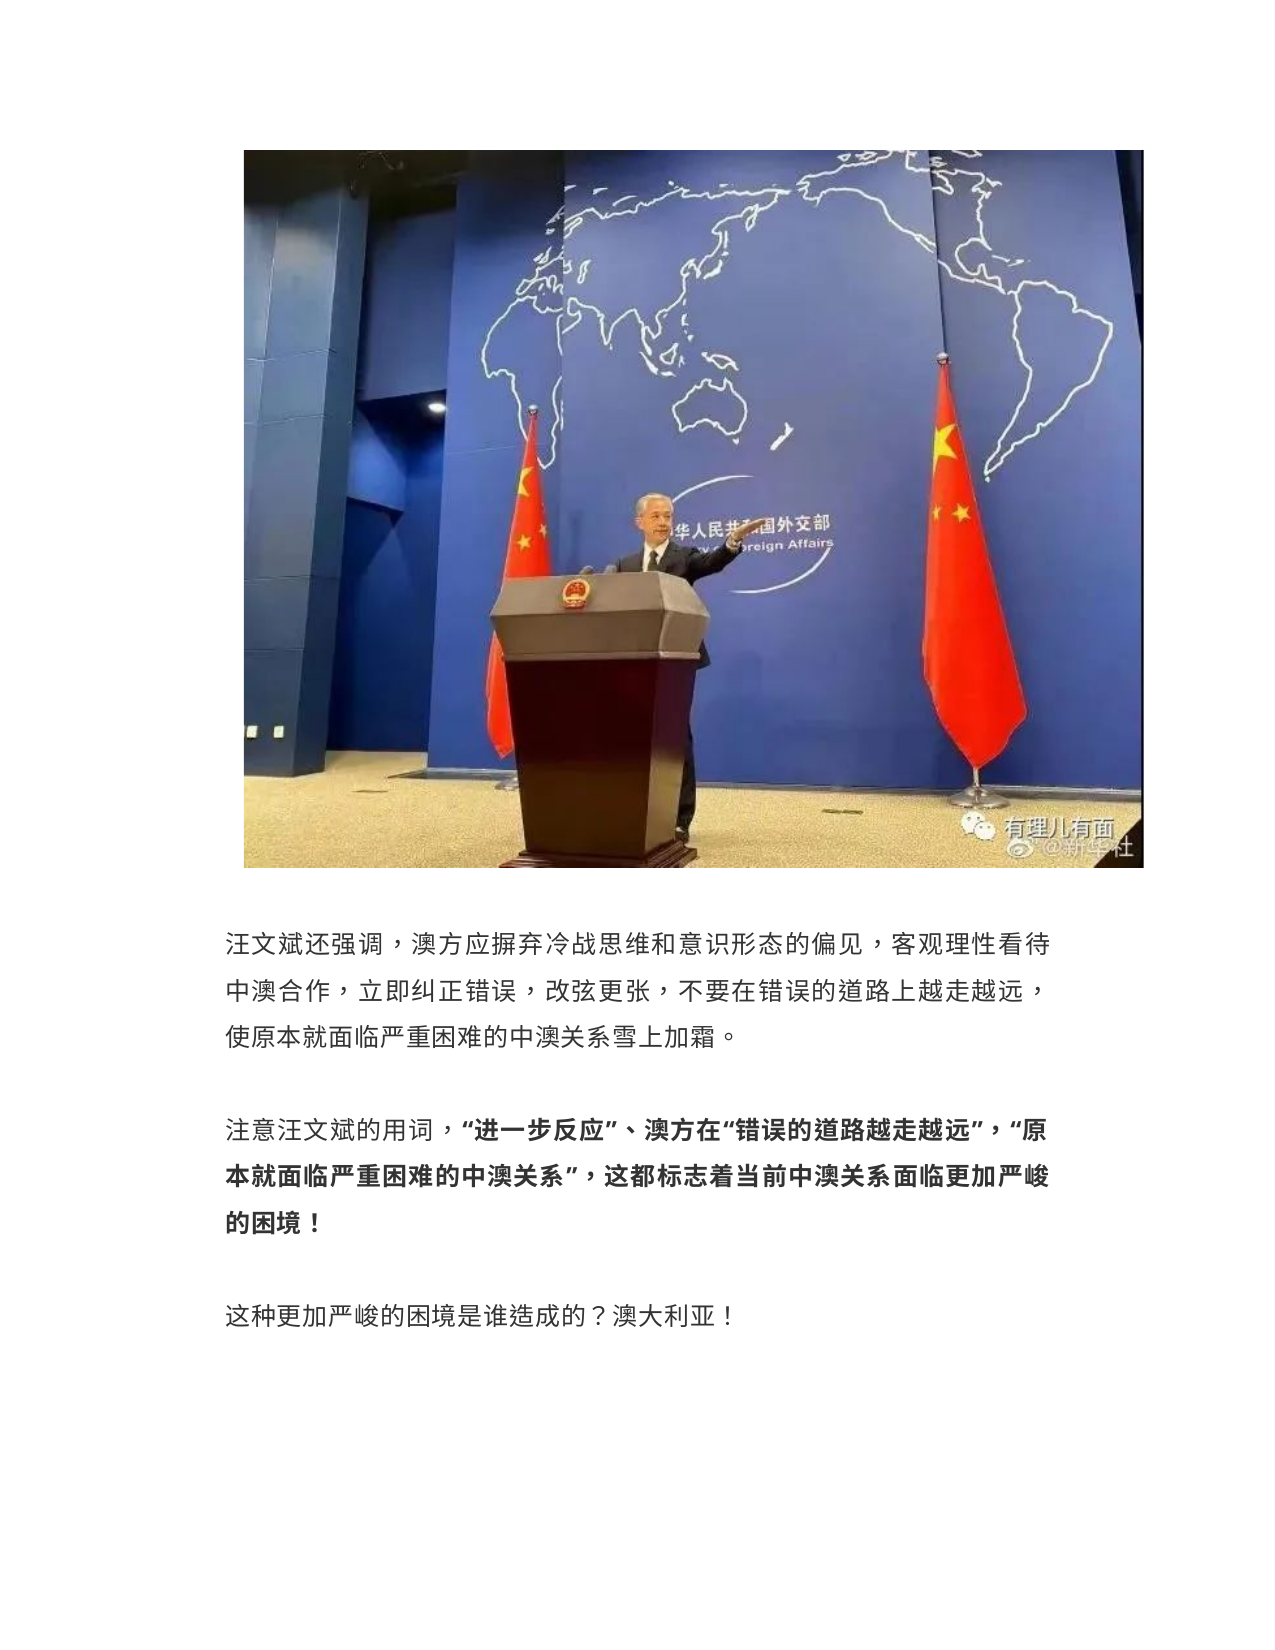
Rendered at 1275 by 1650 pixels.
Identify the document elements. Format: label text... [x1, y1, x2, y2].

text 汪文斌还强调，澳方应摒弃冷战思维和意识形态的偏见，客观理性看待中澳合作，立即纠正错误，改弦更张，不要在错误的道路上越走越远，使原本就面临严重困难的中澳关系雪上加霜。 [225, 914, 1050, 1054]
text 注意汪文斌的用词，“进一步反应”、澳方在“错误的道路越走越远”，“原本就面临严重困难的中澳关系”，这都标志着当前中澳关系面临更加严峻的困境！ [225, 1100, 1050, 1239]
text 这种更加严峻的困境是谁造成的？澳大利亚！ [225, 1286, 1050, 1332]
picture [243, 150, 1144, 868]
